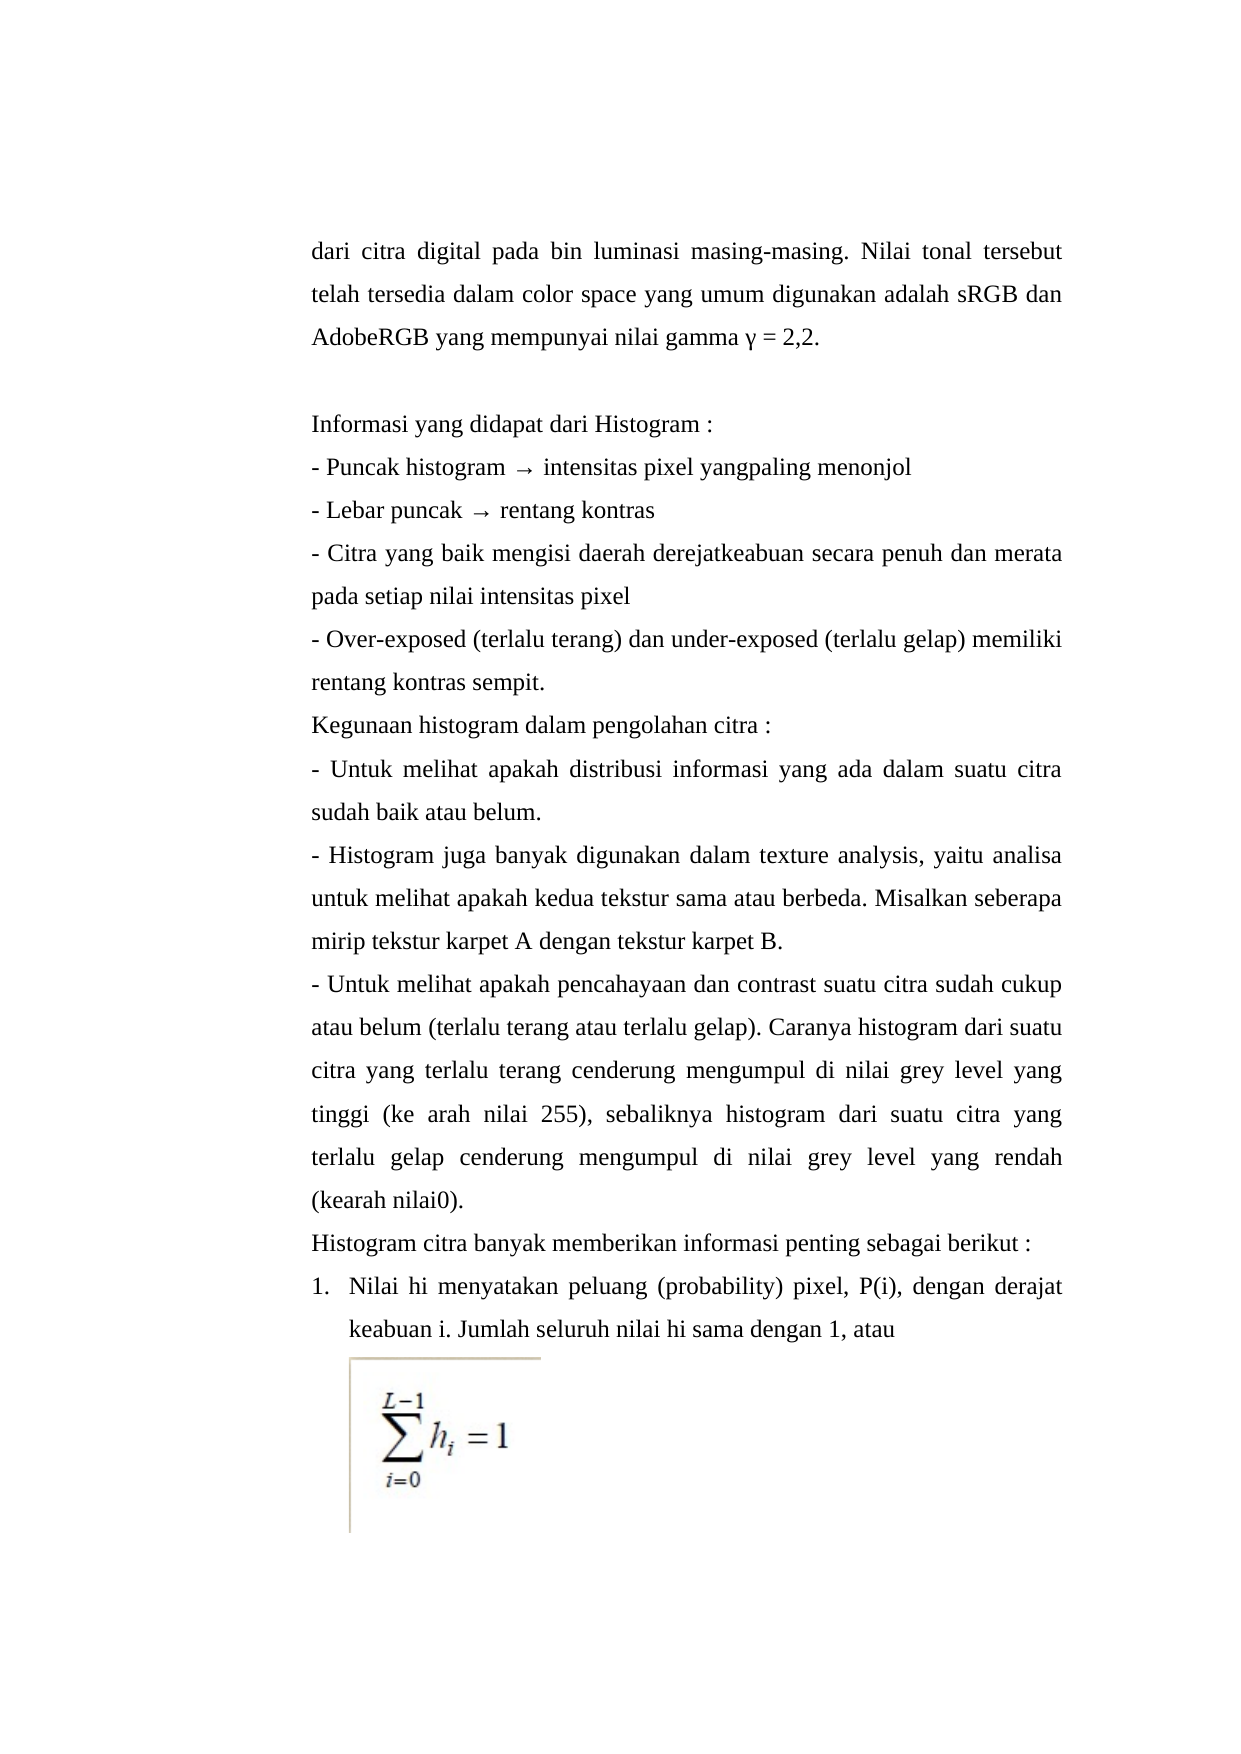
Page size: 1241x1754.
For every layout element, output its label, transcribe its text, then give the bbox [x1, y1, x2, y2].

list - Puncak histogram → intensitas pixel yangpaling menonjol [311, 452, 1063, 481]
list Nilai hi menyatakan peluang (probability) pixel, P(i), dengan derajat keabuan i. Jumlah seluruh nilai hi sama dengan 1, atau [311, 1271, 1063, 1343]
list Kegunaan histogram dalam pengolahan citra : [311, 711, 1063, 739]
list - Over-exposed (terlalu terang) dan under-exposed (terlalu gelap) memiliki rentang kontras sempit. [311, 624, 1063, 696]
list - Untuk melihat apakah pencahayaan dan contrast suatu citra sudah cukup atau belum (terlalu terang atau terlalu gelap). Caranya histogram dari suatu citra yang terlalu terang cenderung mengumpul di nilai grey level yang tinggi (ke arah nilai 255), sebaliknya histogram dari suatu citra yang terlalu gelap cenderung mengumpul di nilai grey level yang rendah (kearah nilai0). [311, 969, 1063, 1214]
list - Histogram juga banyak digunakan dalam texture analysis, yaitu analisa untuk melihat apakah kedua tekstur sama atau berbeda. Misalkan seberapa mirip tekstur karpet A dengan tekstur karpet B. [311, 840, 1063, 955]
list - Lebar puncak → rentang kontras [311, 495, 1063, 524]
picture [348, 1357, 541, 1533]
list Histogram citra banyak memberikan informasi penting sebagai berikut : [311, 1228, 1063, 1257]
list - Untuk melihat apakah distribusi informasi yang ada dalam suatu citra sudah baik atau belum. [311, 754, 1063, 826]
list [311, 236, 1063, 351]
list Informasi yang didapat dari Histogram : [311, 409, 1063, 437]
list - Citra yang baik mengisi daerah derejatkeabuan secara penuh dan merata pada setiap nilai intensitas pixel [311, 538, 1063, 610]
